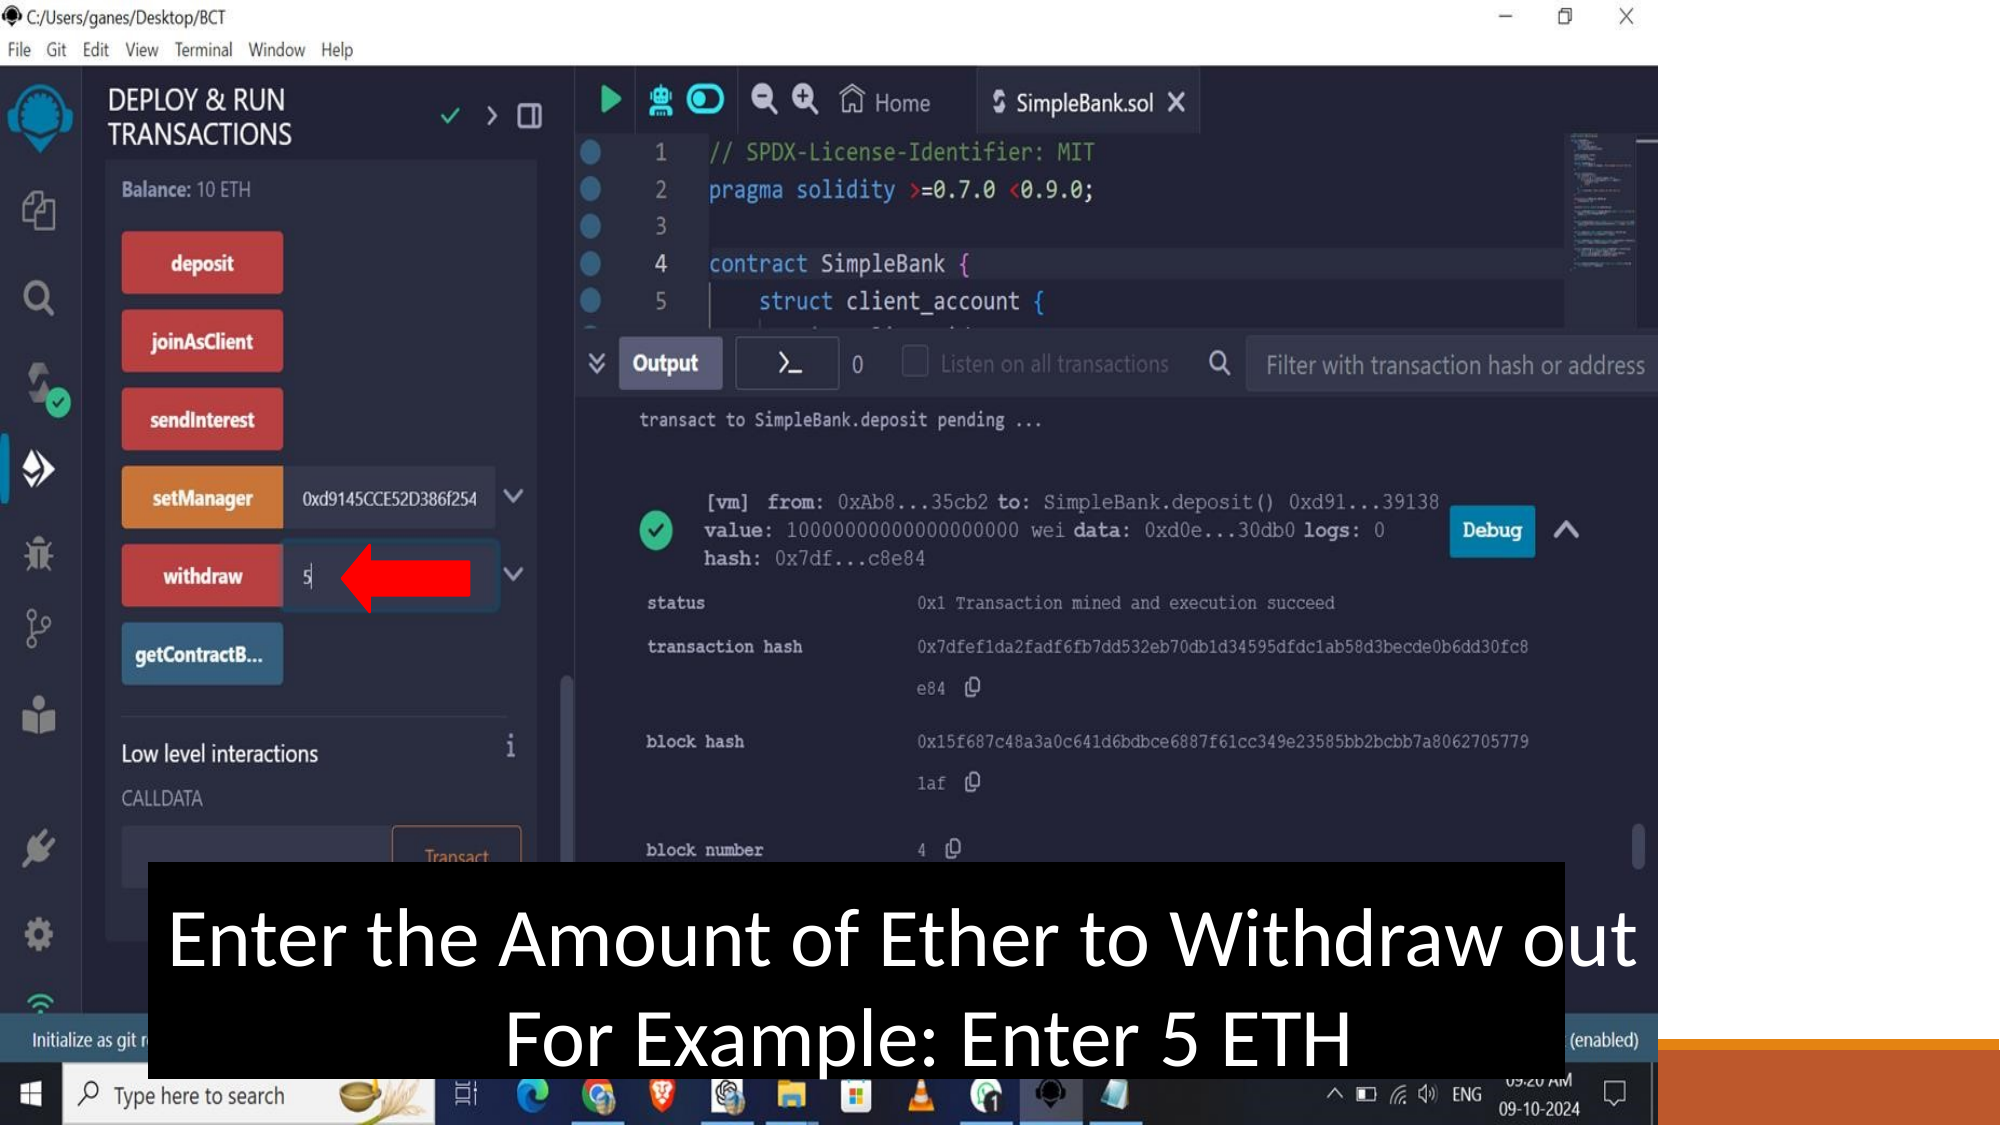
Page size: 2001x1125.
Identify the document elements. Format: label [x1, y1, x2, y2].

picture [0, 0, 1658, 1125]
